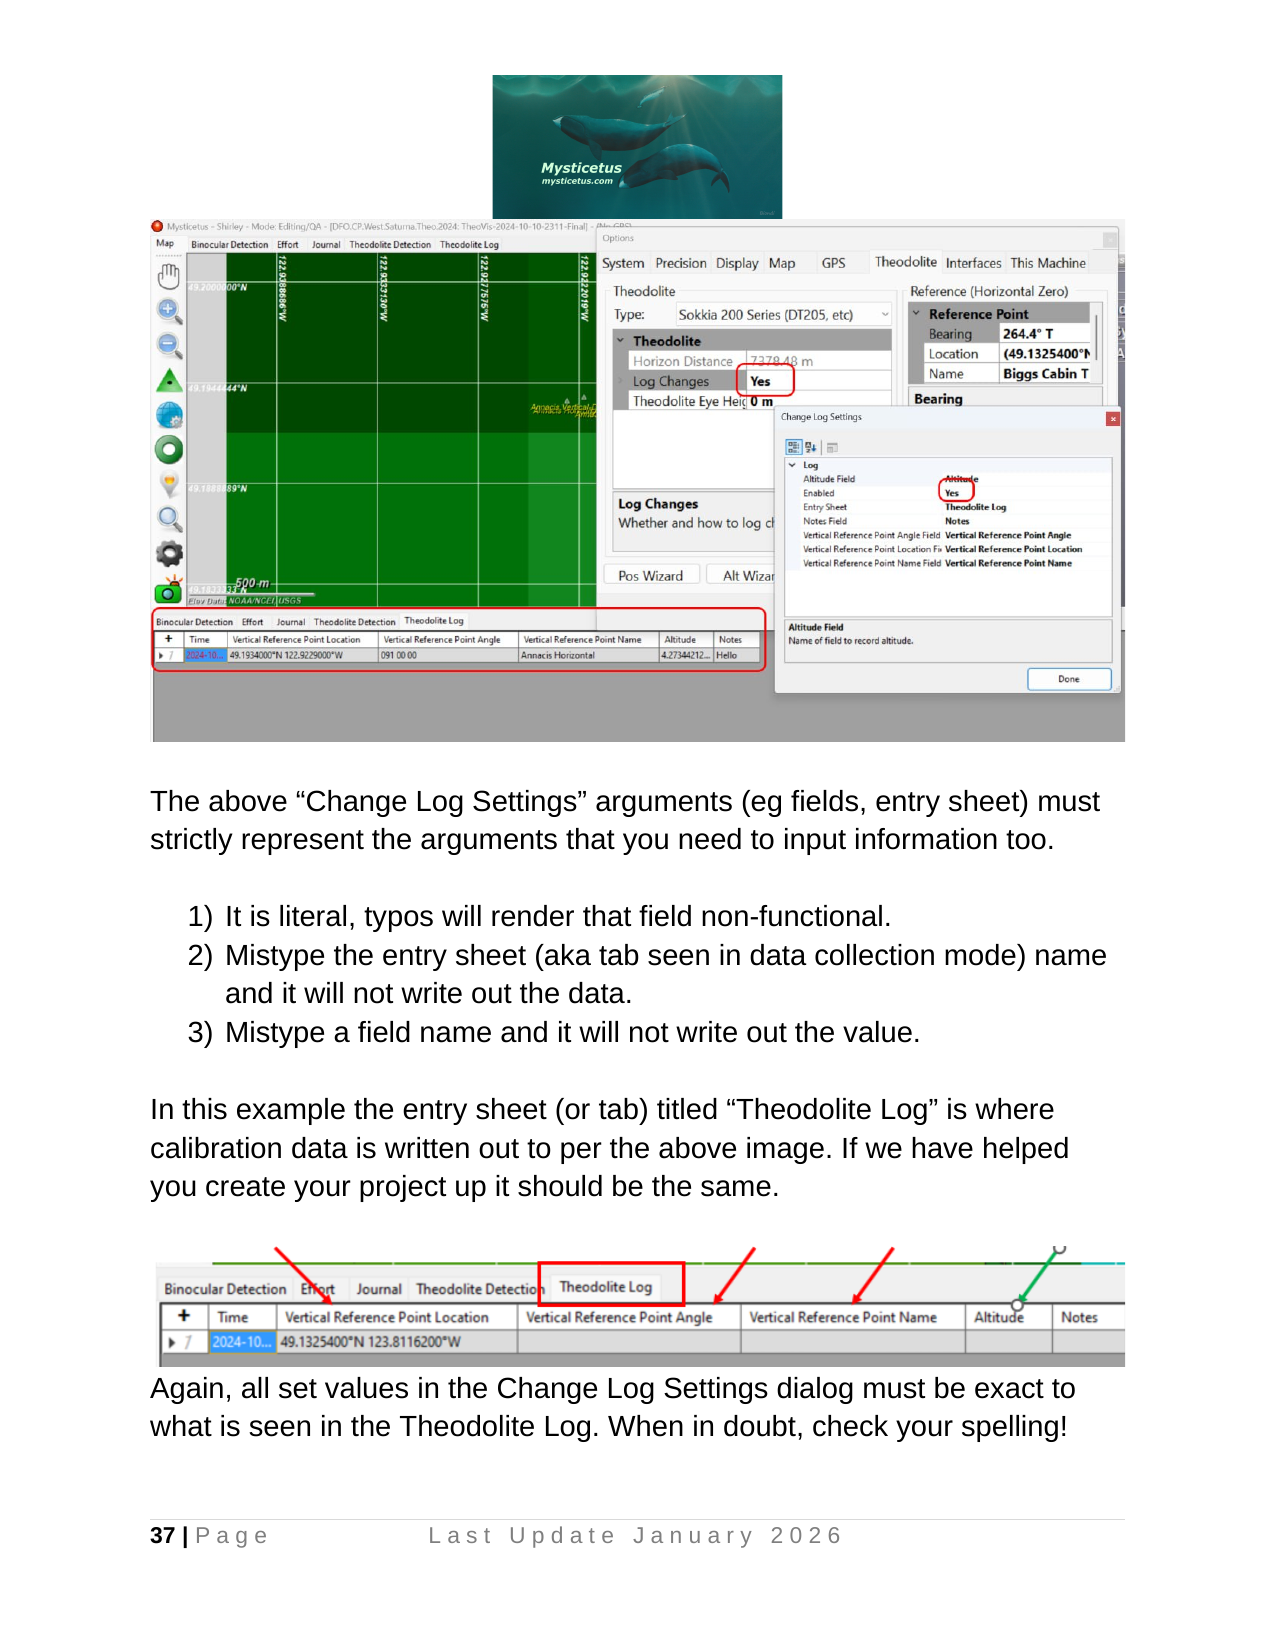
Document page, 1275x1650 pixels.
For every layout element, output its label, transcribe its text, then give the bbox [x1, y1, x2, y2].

text The above “Change Log Settings” arguments (eg fields, entry sheet) must strictly represent the arguments that you need to input information too. [150, 784, 1125, 856]
picture [150, 1246, 1125, 1367]
list It is literal, typos will render that field non-functional. [187, 899, 1125, 933]
list Mistype a field name and it will not write out the value. [187, 1015, 1125, 1048]
text Again, all set values in the Change Log Settings dialog must be exact to what is seen in the Theodolite Log. When in doubt, check your spelling! [150, 1371, 1125, 1443]
list Mistype the entry sheet (aka tab seen in data collection mode) name and it will not write out the data. [187, 938, 1125, 1010]
picture [150, 75, 1125, 742]
text In this example the entry sheet (or tab) titled “Theodolite Log” is where calibration data is written out to per the above image. If we have helped you create your project up it should be the same. [150, 1092, 1125, 1203]
